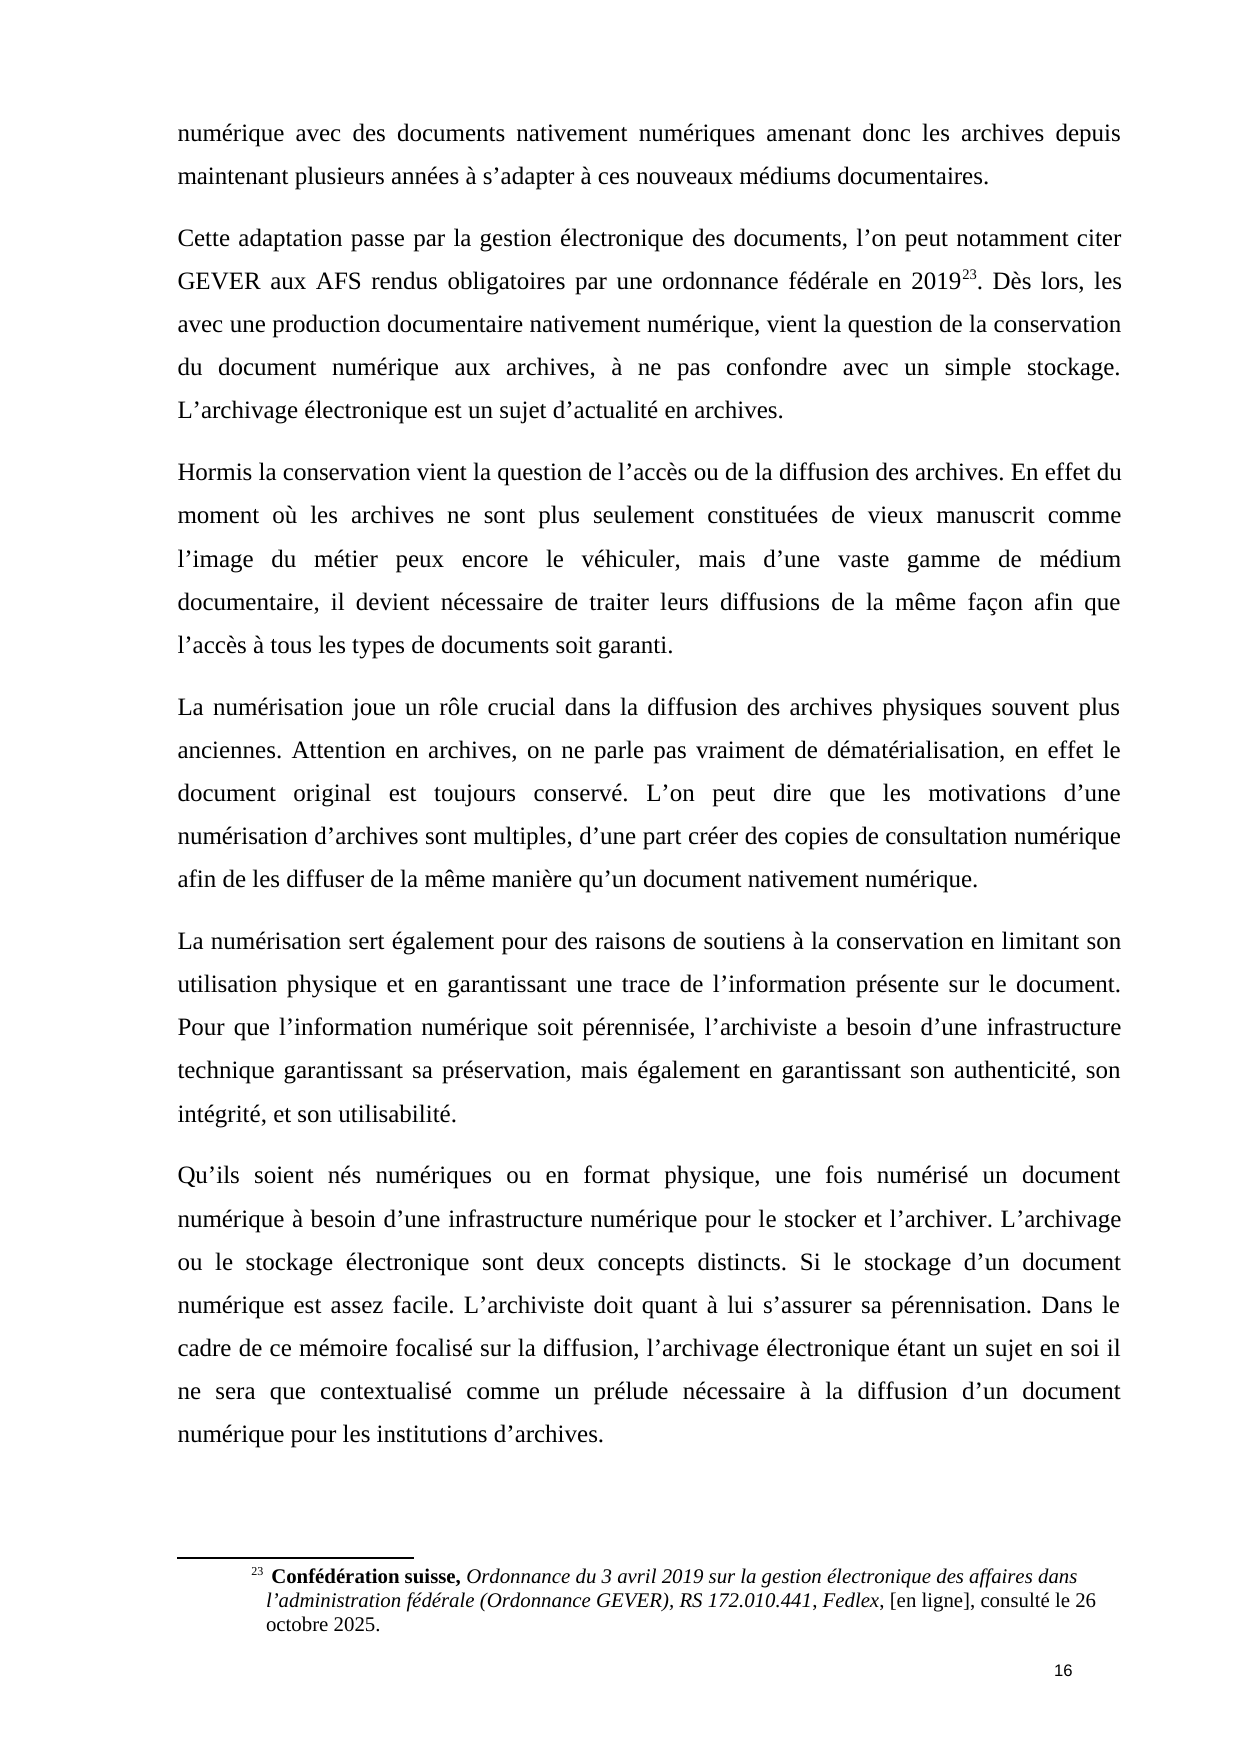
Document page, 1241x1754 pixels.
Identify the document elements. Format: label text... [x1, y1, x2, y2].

text La numérisation joue un rôle crucial dans la diffusion des archives physiques souvent plus anciennes. Attention en archives, on ne parle pas vraiment de dématérialisation, en effet le document original est toujours conservé. L’on peut dire que les motivations d’une numérisation d’archives sont multiples, d’une part créer des copies de consultation numérique afin de les diffuser de la même manière qu’un document nativement numérique. [177, 692, 1122, 893]
text Cette adaptation passe par la gestion électronique des documents, l’on peut notamment citer GEVER aux AFS rendus obligatoires par une ordonnance fédérale en 2019. Dès lors, les avec une production documentaire nativement numérique, vient la question de la conservation du document numérique aux archives, à ne pas confondre avec un simple stockage. L’archivage électronique est un sujet d’actualité en archives. [177, 223, 1122, 424]
text Qu’ils soient nés numériques ou en format physique, une fois numérisé un document numérique à besoin d’une infrastructure numérique pour le stocker et l’archiver. L’archivage ou le stockage électronique sont deux concepts distincts. Si le stockage d’un document numérique est assez facile. L’archiviste doit quant à lui s’assurer sa pérennisation. Dans le cadre de ce mémoire focalisé sur la diffusion, l’archivage électronique étant un sujet en soi il ne sera que contextualisé comme un prélude nécessaire à la diffusion d’un document numérique pour les institutions d’archives. [177, 1161, 1122, 1448]
text La numérisation sert également pour des raisons de soutiens à la conservation en limitant son utilisation physique et en garantissant une trace de l’information présente sur le document. Pour que l’information numérique soit pérennisée, l’archiviste a besoin d’une infrastructure technique garantissant sa préservation, mais également en garantissant son authenticité, son intégrité, et son utilisabilité. [177, 926, 1122, 1127]
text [177, 118, 1122, 190]
text Hormis la conservation vient la question de l’accès ou de la diffusion des archives. En effet du moment où les archives ne sont plus seulement constituées de vieux manuscrit comme l’image du métier peux encore le véhiculer, mais d’une vaste gamme de médium documentaire, il devient nécessaire de traiter leurs diffusions de la même façon afin que l’accès à tous les types de documents soit garanti. [177, 457, 1122, 659]
